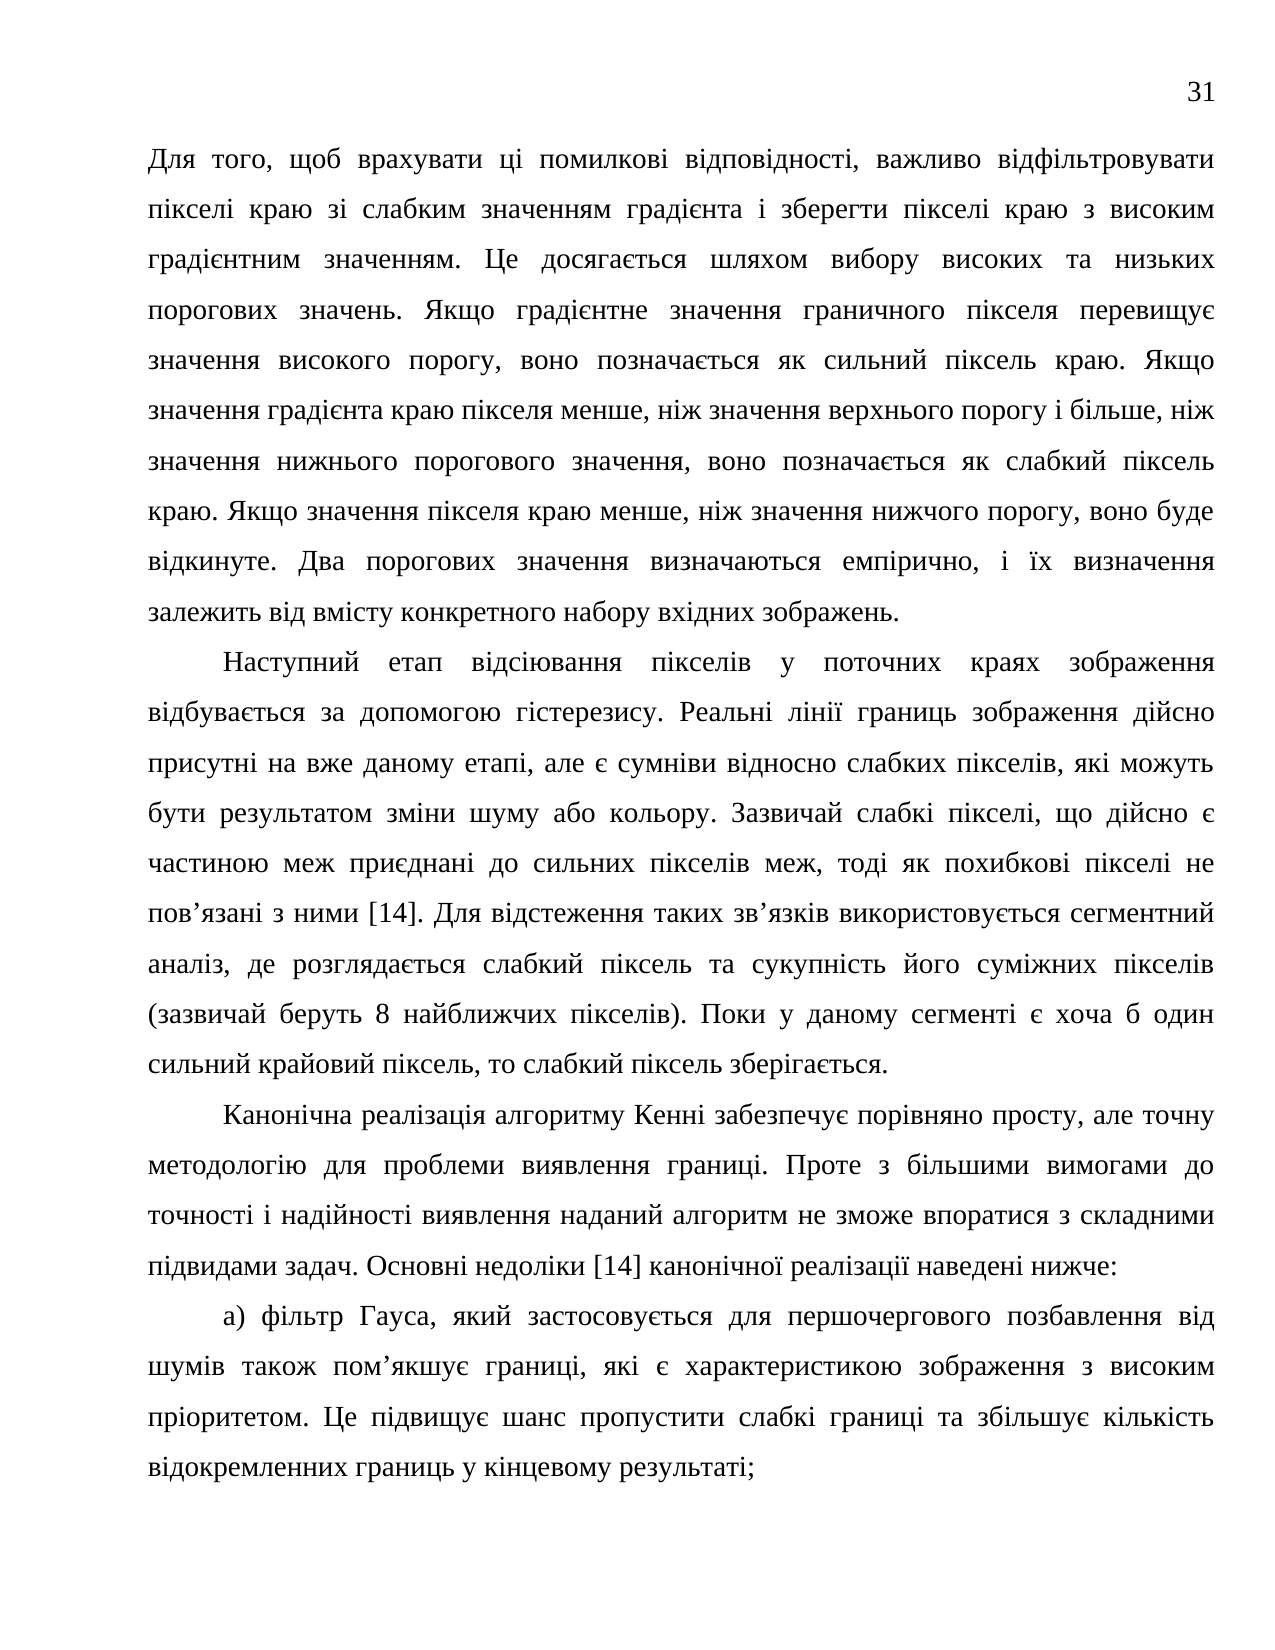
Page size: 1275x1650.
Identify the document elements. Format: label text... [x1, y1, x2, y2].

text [148, 141, 1216, 627]
text Канонічна реалізація алгоритму Кенні забезпечує порівняно просту, але точну методологію для проблеми виявлення границі. Проте з більшими вимогами до точності і надійності виявлення наданий алгоритм не зможе впоратися з складними підвидами задач. Основні недоліки [14] канонічної реалізації наведені нижче: [148, 1097, 1216, 1281]
text Наступний етап відсіювання пікселів у поточних краях зображення відбувається за допомогою гістерезису. Реальні лінії границь зображення дійсно присутні на вже даному етапі, але є сумніви відносно слабких пікселів, які можуть бути результатом зміни шуму або кольору. Зазвичай слабкі пікселі, що дійсно є частиною меж приєднані до сильних пікселів меж, тоді як похибкові пікселі не пов’язані з ними [14]. Для відстеження таких зв’язків використовується сегментний аналіз, де розглядається слабкий піксель та сукупність його суміжних пікселів (зазвичай беруть 8 найближчих пікселів). Поки у даному сегменті є хоча б один сильний крайовий піксель, то слабкий піксель зберігається. [148, 644, 1216, 1080]
text а) фільтр Гауса, який застосовується для першочергового позбавлення від шумів також пом’якшує границі, які є характеристикою зображення з високим пріоритетом. Це підвищує шанс пропустити слабкі границі та збільшує кількість відокремленних границь у кінцевому результаті; [148, 1298, 1216, 1483]
